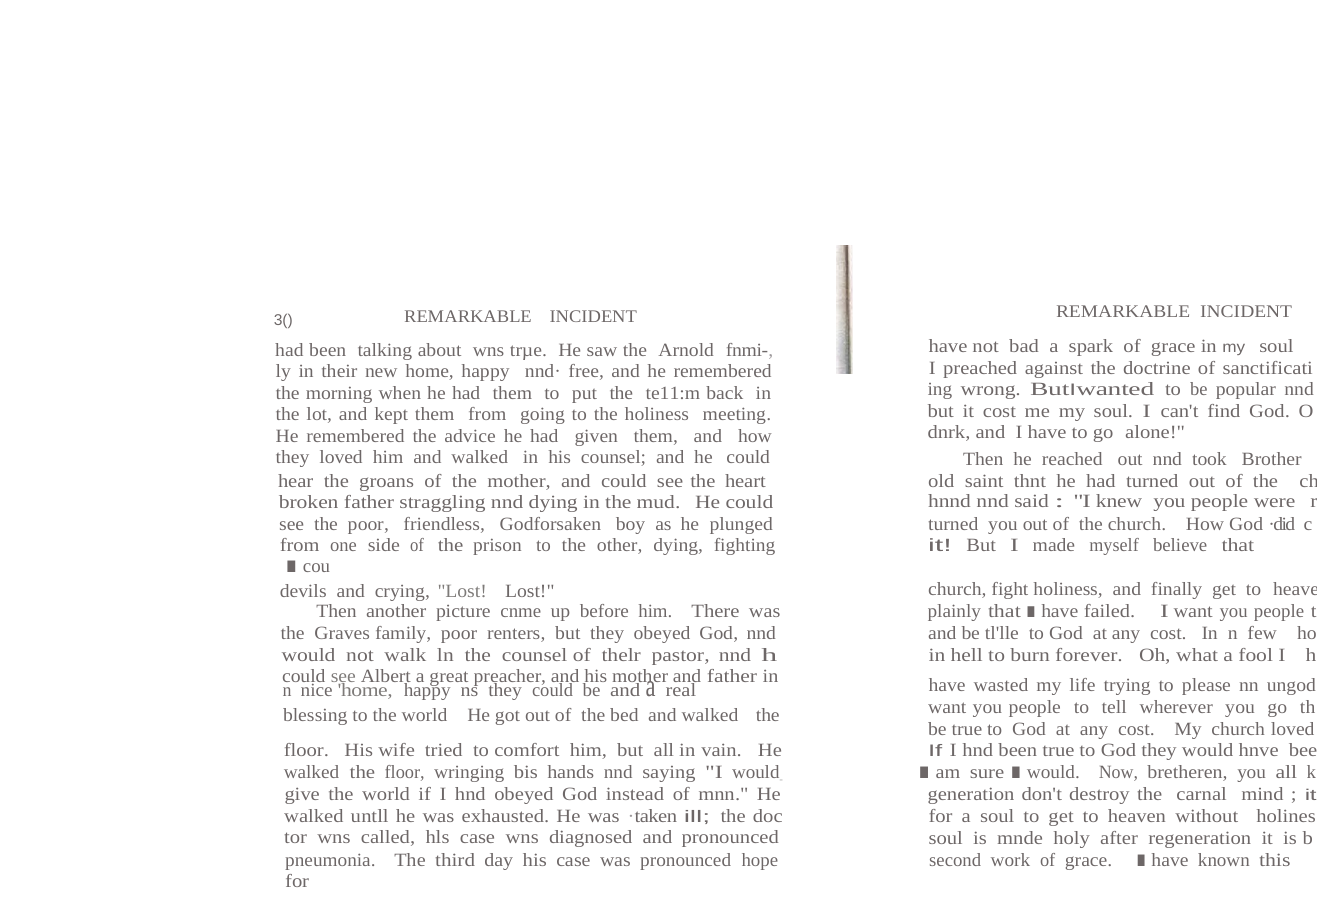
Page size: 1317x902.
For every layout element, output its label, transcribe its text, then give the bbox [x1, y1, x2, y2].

text Then another picture cnme up before him. There was plainly thatIhave failed. I want you people t [316, 601, 1317, 621]
text see the poor, friendless, Godforsaken boy as he plunged turned you out of the church. How God ·did c [279, 513, 1317, 534]
text I preached against the doctrine of sanctificati ing wrong. ButIwanted to be popular nnd but it cost me my soul. I can't find God. O dnrk, and I have to go alone!" [927, 357, 1314, 443]
text blessing to the world He got out of the bed and walked the [283, 704, 782, 725]
text walked the floor, wringing bis hands nnd saying "I would_ Iam sureIwould. Now, bretheren, you all k [283, 761, 1317, 783]
text had been talking about wns trµe. He saw the Arnold fnmi-, ly in their new home, happy nnd· free, and he remembered the morning when he had them to put the te11:m back in the lot, and kept them from going to the holiness meeting. He remembered the advice he had given them, and how they loved him and walked in his counsel; and he could [275, 338, 773, 468]
text from one side of the prison to the other, dying, fighting it! But I made myself believe that Icou [279, 534, 1317, 577]
text could see Albert a great preacher, and his mother and father in n nice 'home, happy ns they could be and a real [282, 674, 781, 703]
text broken father straggling nnd dying in the mud. He could hnnd nnd said : "I knew you people were r [278, 491, 1317, 513]
text pneumonia. The third day his case was pronounced hope­ second work of grace. Ihave known this for [285, 849, 1317, 892]
text hear the groans of the mother, and could see the heart­ old saint thnt he had turned out of the ch [278, 470, 1317, 491]
text 3() REMARKABLE INCIDENT [273, 306, 836, 329]
text have not bad a spark of grace in my soul [928, 335, 1317, 356]
text give the world if I hnd obeyed God instead of mnn." He walked untll he was exhausted. He was ·taken ill; the doc­ tor wns called, hls case wns diagnosed and pronounced [284, 783, 782, 848]
picture [836, 245, 853, 374]
text would not walk ln the counsel of thelr pastor, nnd h in hell to burn forever. Oh, what a fool I h [281, 644, 1317, 665]
text Then he reached out nnd took Brother [963, 448, 1317, 469]
text devils and crying, "Lost! Lost!" church, fight holiness, and finally get to heave [279, 577, 1317, 601]
text have wasted my life trying to please nn ungod want you people to tell wherever you go th be true to God at any cost. My church loved [928, 674, 1317, 739]
text the Graves family, poor renters, but they obeyed God, nnd and be tl'lle to God at any cost. In n few ho [280, 622, 1317, 643]
text floor. His wife tried to comfort him, but all in vain. He If I hnd been true to God they would hnve bee [283, 739, 1317, 761]
text generation don't destroy the carnal mind ; it for a soul to get to heaven without holines soul is mnde holy after regeneration it is b [927, 783, 1317, 849]
text REMARKABLE INCIDENT [1056, 301, 1317, 322]
